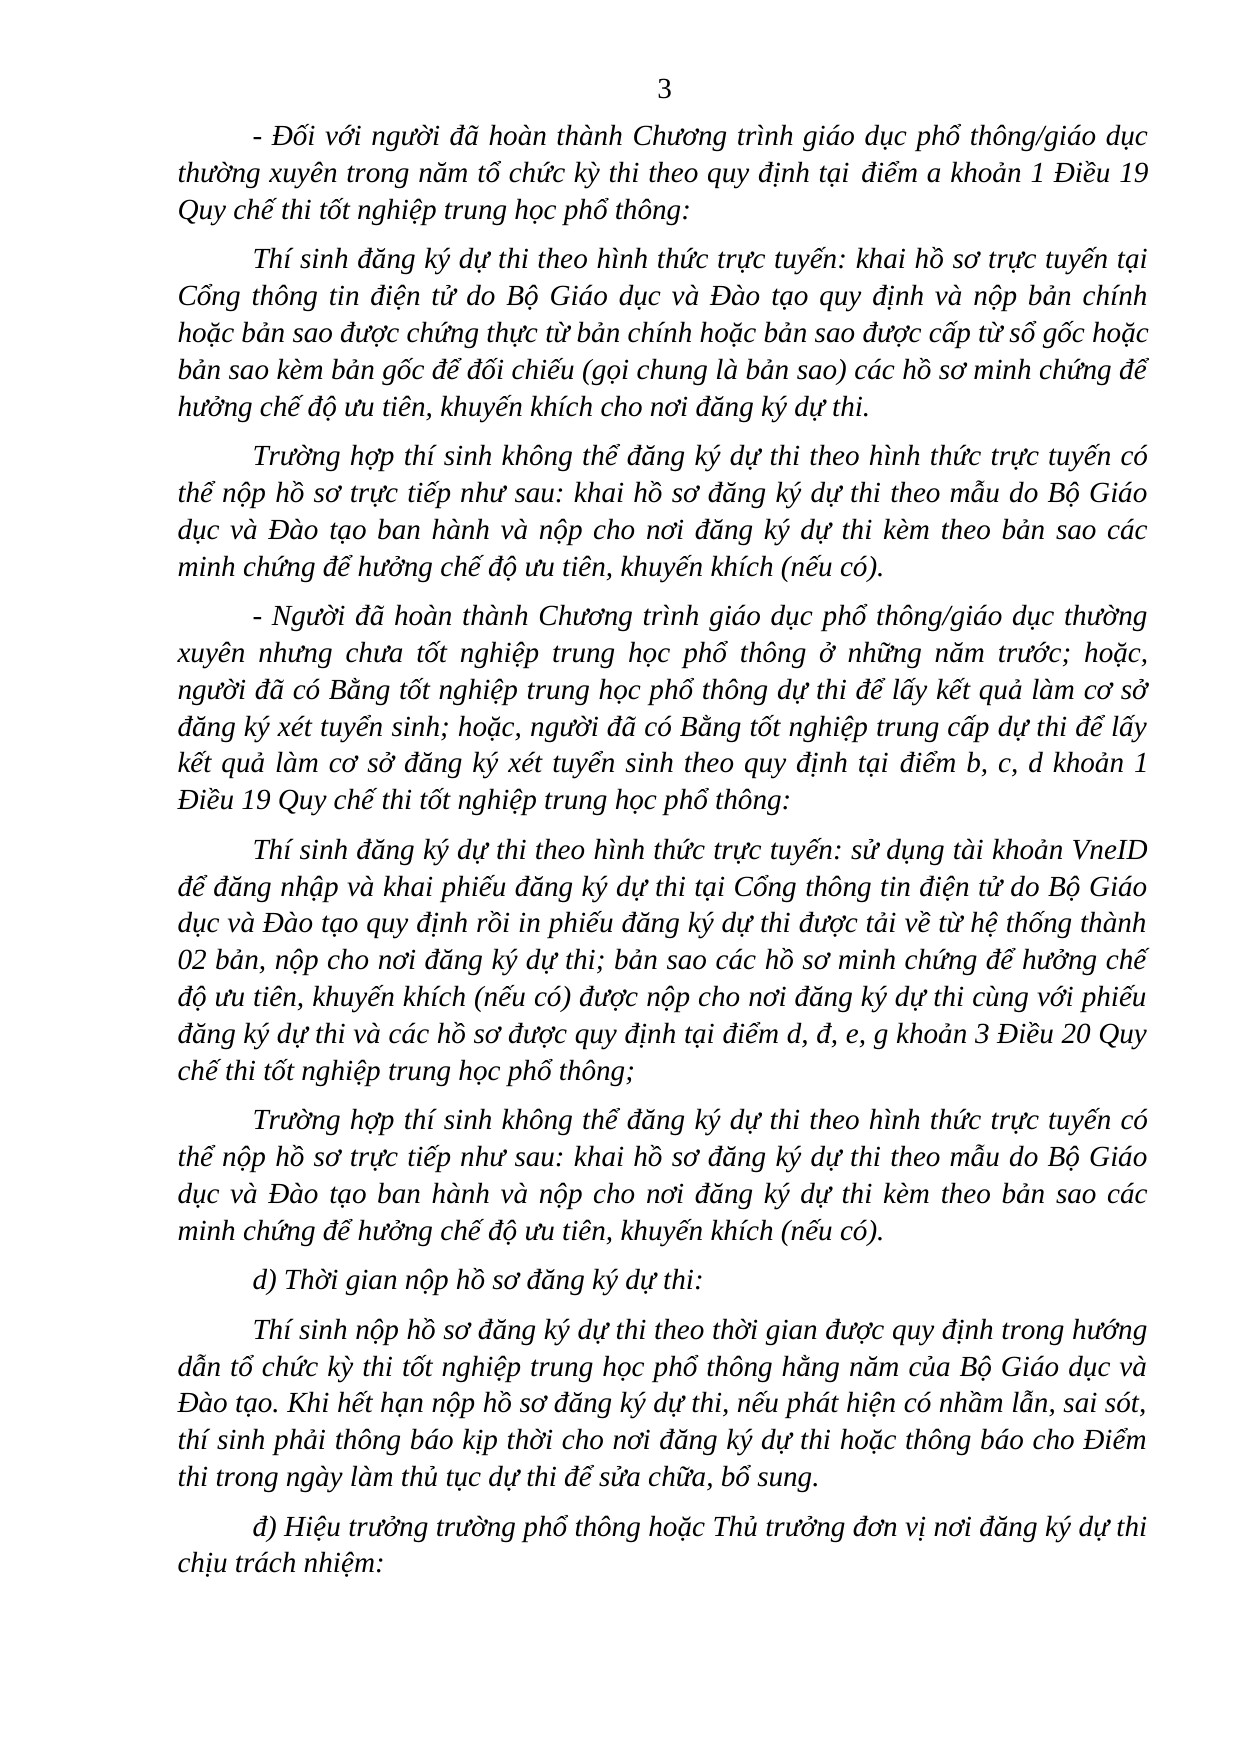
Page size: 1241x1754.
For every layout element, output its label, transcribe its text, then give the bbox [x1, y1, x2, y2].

text đ) Hiệu trưởng trường phổ thông hoặc Thủ trưởng đơn vị nơi đăng ký dự thi chịu trách nhiệm: [177, 1509, 1152, 1579]
text Trường hợp thí sinh không thể đăng ký dự thi theo hình thức trực tuyến có thể nộp hồ sơ trực tiếp như sau: khai hồ sơ đăng ký dự thi theo mẫu do Bộ Giáo dục và Đào tạo ban hành và nộp cho nơi đăng ký dự thi kèm theo bản sao các minh chứng để hưởng chế độ ưu tiên, khuyến khích (nếu có). [177, 1102, 1152, 1247]
text Thí sinh nộp hồ sơ đăng ký dự thi theo thời gian được quy định trong hướng dẫn tổ chức kỳ thi tốt nghiệp trung học phổ thông hằng năm của Bộ Giáo dục và Đào tạo. Khi hết hạn nộp hồ sơ đăng ký dự thi, nếu phát hiện có nhầm lẫn, sai sót, thí sinh phải thông báo kịp thời cho nơi đăng ký dự thi hoặc thông báo cho Điểm thi trong ngày làm thủ tục dự thi để sửa chữa, bổ sung. [177, 1312, 1152, 1493]
text Thí sinh đăng ký dự thi theo hình thức trực tuyến: khai hồ sơ trực tuyến tại Cổng thông tin điện tử do Bộ Giáo dục và Đào tạo quy định và nộp bản chính hoặc bản sao được chứng thực từ bản chính hoặc bản sao được cấp từ sổ gốc hoặc bản sao kèm bản gốc để đối chiếu (gọi chung là bản sao) các hồ sơ minh chứng để hưởng chế độ ưu tiên, khuyến khích cho nơi đăng ký dự thi. [177, 241, 1152, 422]
text - Người đã hoàn thành Chương trình giáo dục phổ thông/giáo dục thường xuyên nhưng chưa tốt nghiệp trung học phổ thông ở những năm trước; hoặc, người đã có Bằng tốt nghiệp trung học phổ thông dự thi để lấy kết quả làm cơ sở đăng ký xét tuyển sinh; hoặc, người đã có Bằng tốt nghiệp trung cấp dự thi để lấy kết quả làm cơ sở đăng ký xét tuyển sinh theo quy định tại điểm b, c, d khoản 1 Điều 19 Quy chế thi tốt nghiệp trung học phổ thông: [177, 598, 1152, 816]
text Thí sinh đăng ký dự thi theo hình thức trực tuyến: sử dụng tài khoản VneID để đăng nhập và khai phiếu đăng ký dự thi tại Cổng thông tin điện tử do Bộ Giáo dục và Đào tạo quy định rồi in phiếu đăng ký dự thi được tải về từ hệ thống thành 02 bản, nộp cho nơi đăng ký dự thi; bản sao các hồ sơ minh chứng để hưởng chế độ ưu tiên, khuyến khích (nếu có) được nộp cho nơi đăng ký dự thi cùng với phiếu đăng ký dự thi và các hồ sơ được quy định tại điểm d, đ, e, g khoản 3 Điều 20 Quy chế thi tốt nghiệp trung học phổ thông; [177, 832, 1152, 1087]
text Trường hợp thí sinh không thể đăng ký dự thi theo hình thức trực tuyến có thể nộp hồ sơ trực tiếp như sau: khai hồ sơ đăng ký dự thi theo mẫu do Bộ Giáo dục và Đào tạo ban hành và nộp cho nơi đăng ký dự thi kèm theo bản sao các minh chứng để hưởng chế độ ưu tiên, khuyến khích (nếu có). [177, 438, 1152, 582]
text - Đối với người đã hoàn thành Chương trình giáo dục phổ thông/giáo dục thường xuyên trong năm tổ chức kỳ thi theo quy định tại điểm a khoản 1 Điều 19 Quy chế thi tốt nghiệp trung học phổ thông: [177, 118, 1152, 225]
text d) Thời gian nộp hồ sơ đăng ký dự thi: [177, 1262, 1152, 1296]
